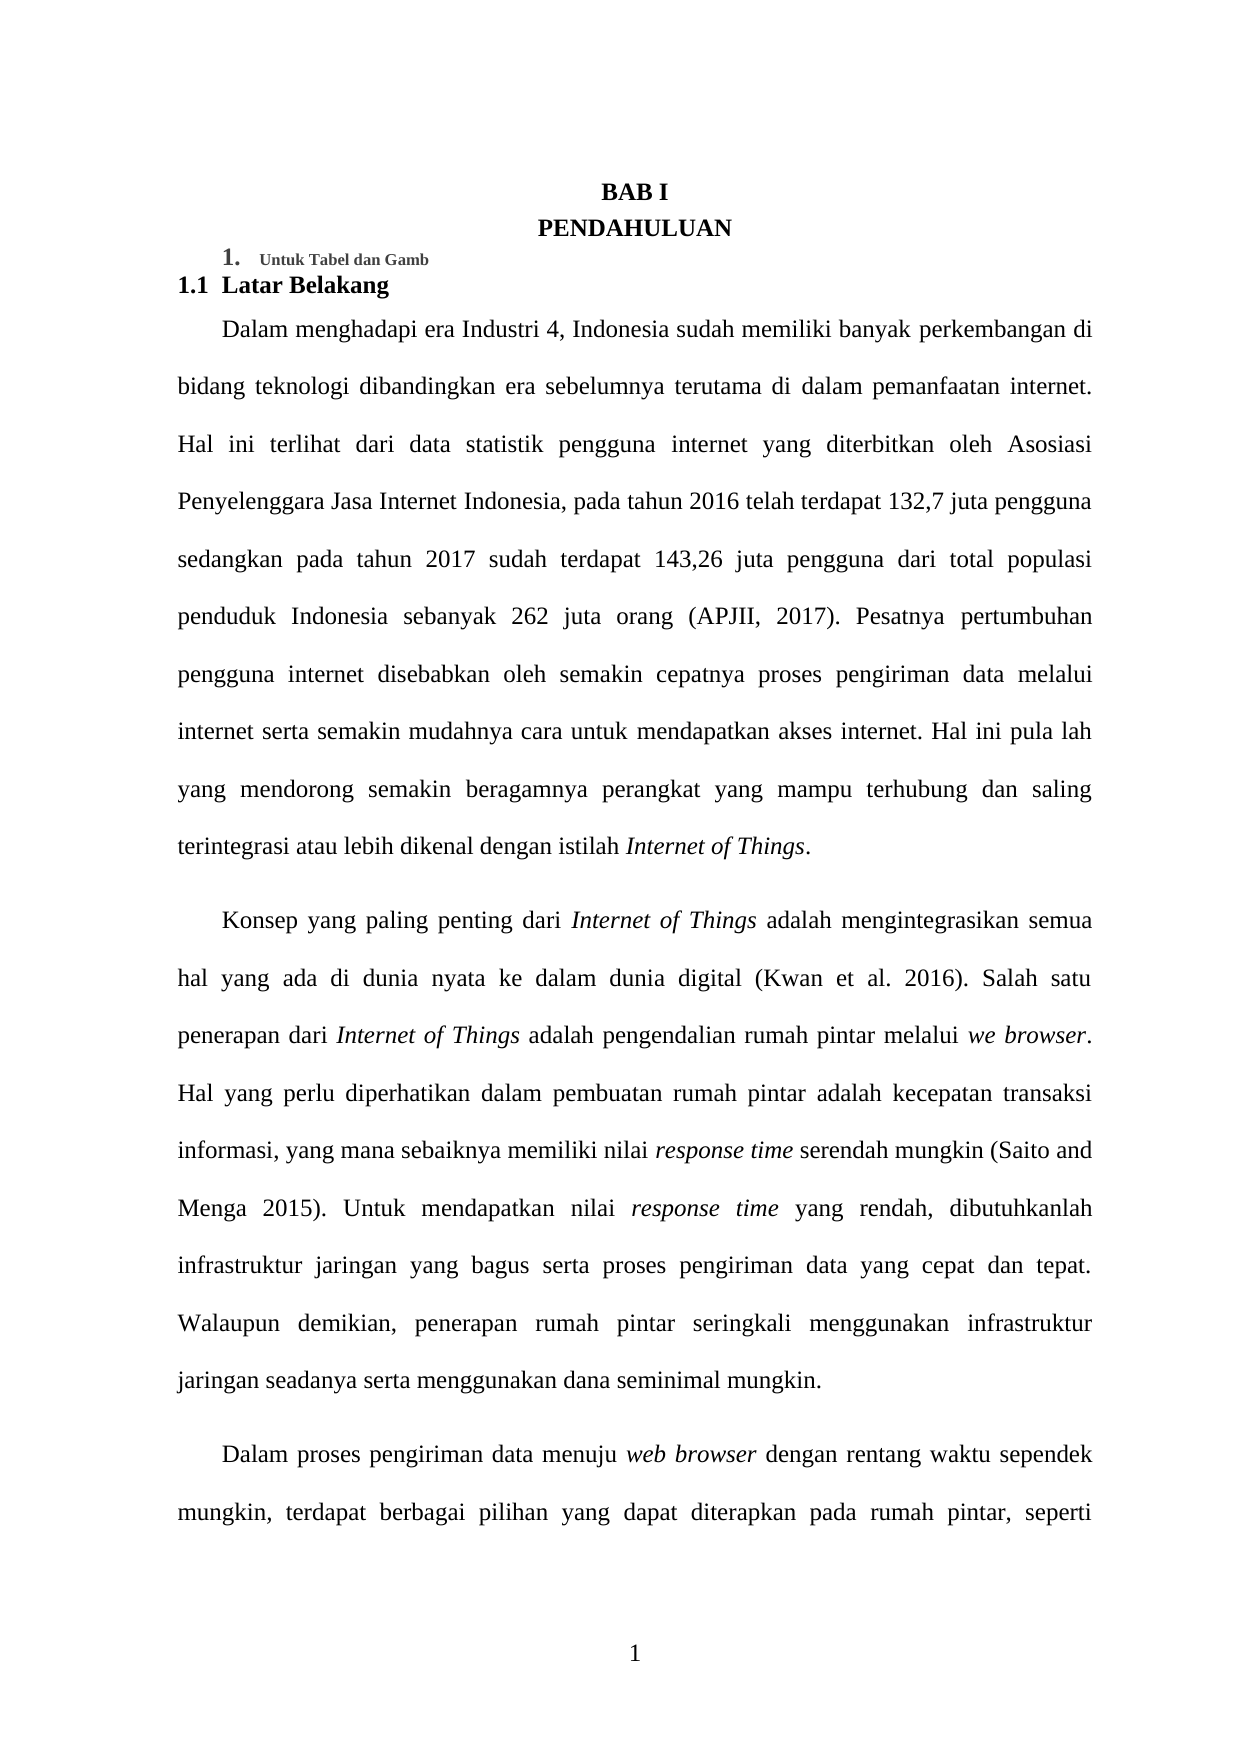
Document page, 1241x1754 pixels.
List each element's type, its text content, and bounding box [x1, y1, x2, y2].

subtitle Latar Belakang [177, 271, 1092, 299]
text Dalam menghadapi era Industri 4, Indonesia sudah memiliki banyak perkembangan di bidang teknologi dibandingkan era sebelumnya terutama di dalam pemanfaatan internet. Hal ini terlihat dari data statistik pengguna internet yang diterbitkan oleh Asosiasi Penyelenggara Jasa Internet Indonesia, pada tahun 2016 telah terdapat 132,7 juta pengguna sedangkan pada tahun 2017 sudah terdapat 143,26 juta pengguna dari total populasi penduduk Indonesia sebanyak 262 juta orang (APJII, 2017). Pesatnya pertumbuhan pengguna internet disebabkan oleh semakin cepatnya proses pengiriman data melalui internet serta semakin mudahnya cara untuk mendapatkan akses internet. Hal ini pula lah yang mendorong semakin beragamnya perangkat yang mampu terhubung dan saling terintegrasi atau lebih dikenal dengan istilah Internet of Things. [177, 314, 1092, 860]
text Konsep yang paling penting dari Internet of Things adalah mengintegrasikan semua hal yang ada di dunia nyata ke dalam dunia digital (Kwan et al. 2016). Salah satu penerapan dari Internet of Things adalah pengendalian rumah pintar melalui we browser. Hal yang perlu diperhatikan dalam pembuatan rumah pintar adalah kecepatan transaksi informasi, yang mana sebaiknya memiliki nilai response time serendah mungkin (Saito and Menga 2015). Untuk mendapatkan nilai response time yang rendah, dibutuhkanlah infrastruktur jaringan yang bagus serta proses pengiriman data yang cepat dan tepat. Walaupun demikian, penerapan rumah pintar seringkali menggunakan infrastruktur jaringan seadanya serta menggunakan dana seminimal mungkin. [177, 905, 1092, 1394]
subtitle BAB I [177, 177, 1092, 206]
subtitle Untuk Tabel dan Gamb [222, 242, 1092, 271]
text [177, 1439, 1092, 1526]
text PENDAHULUAN [177, 213, 1092, 242]
